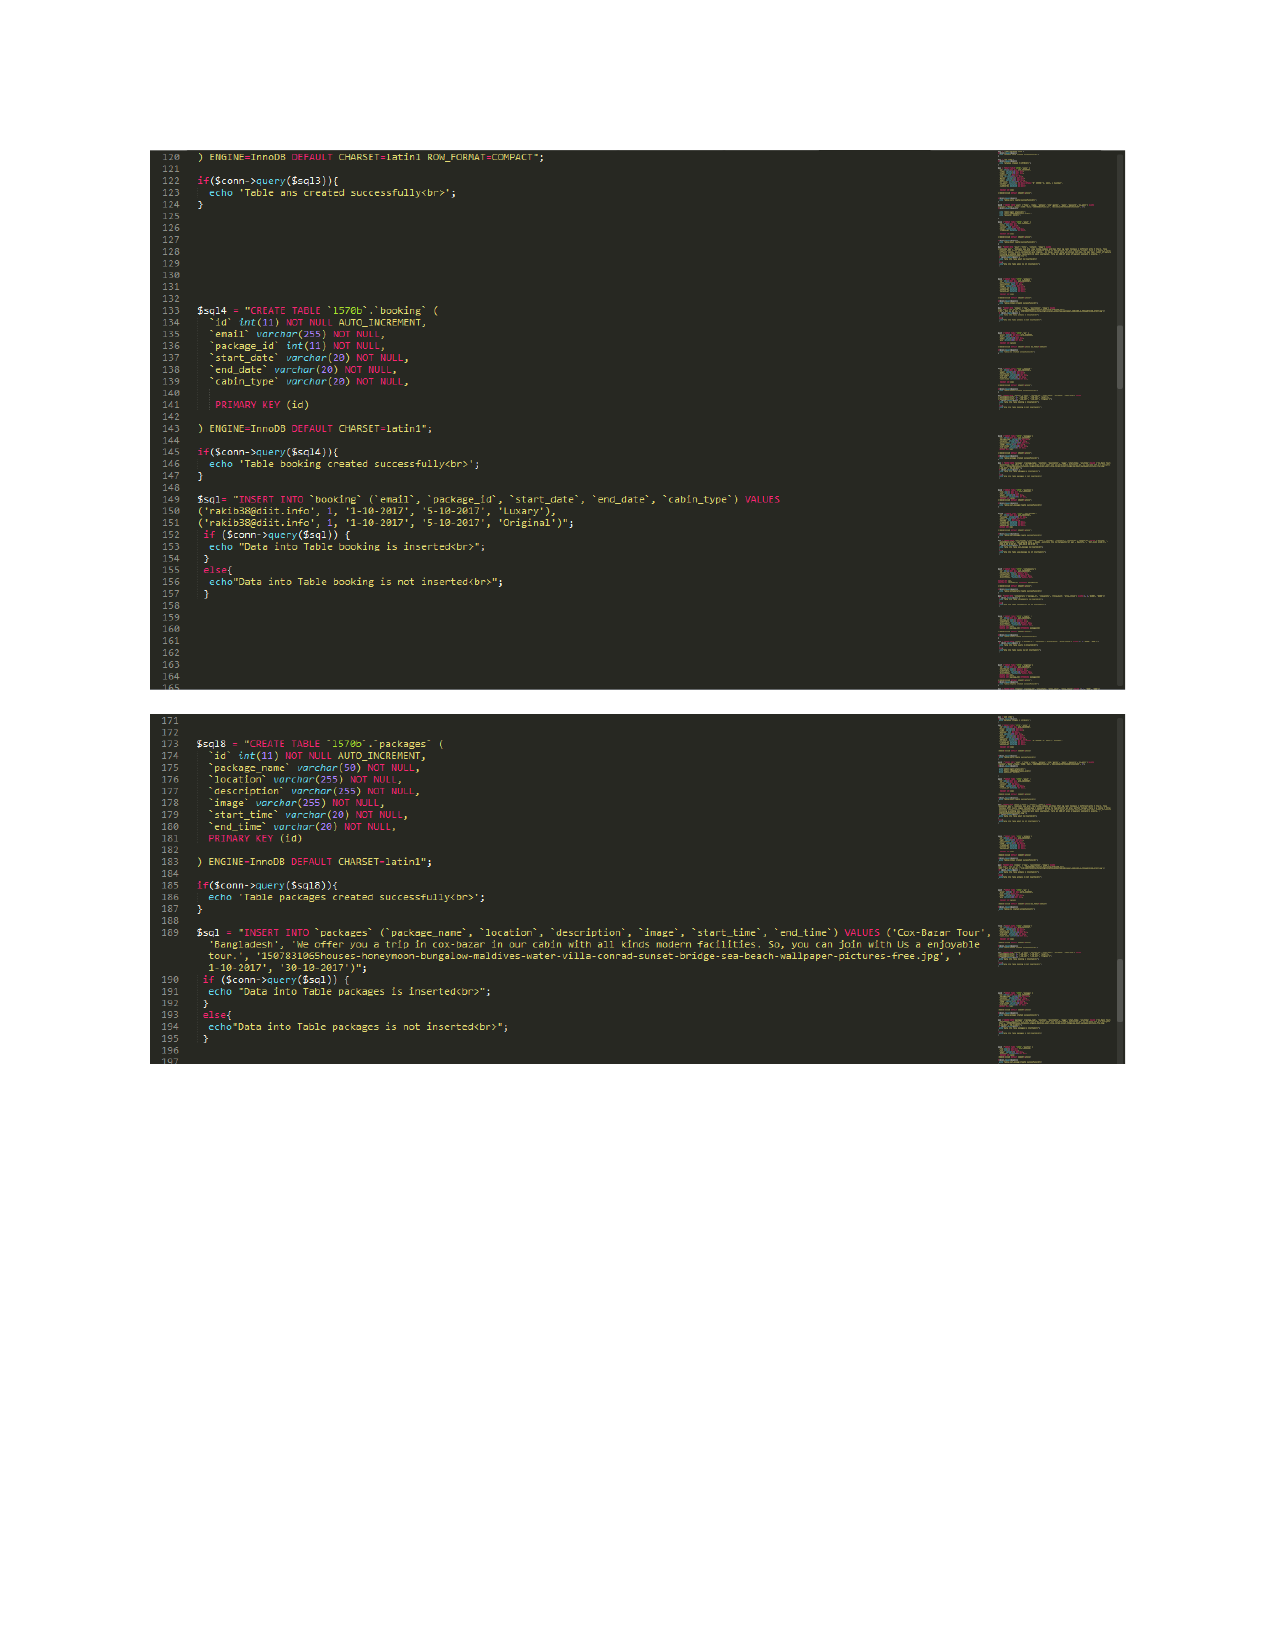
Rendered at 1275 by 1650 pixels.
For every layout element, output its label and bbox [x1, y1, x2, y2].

picture [150, 714, 1125, 1064]
picture [150, 150, 1125, 690]
